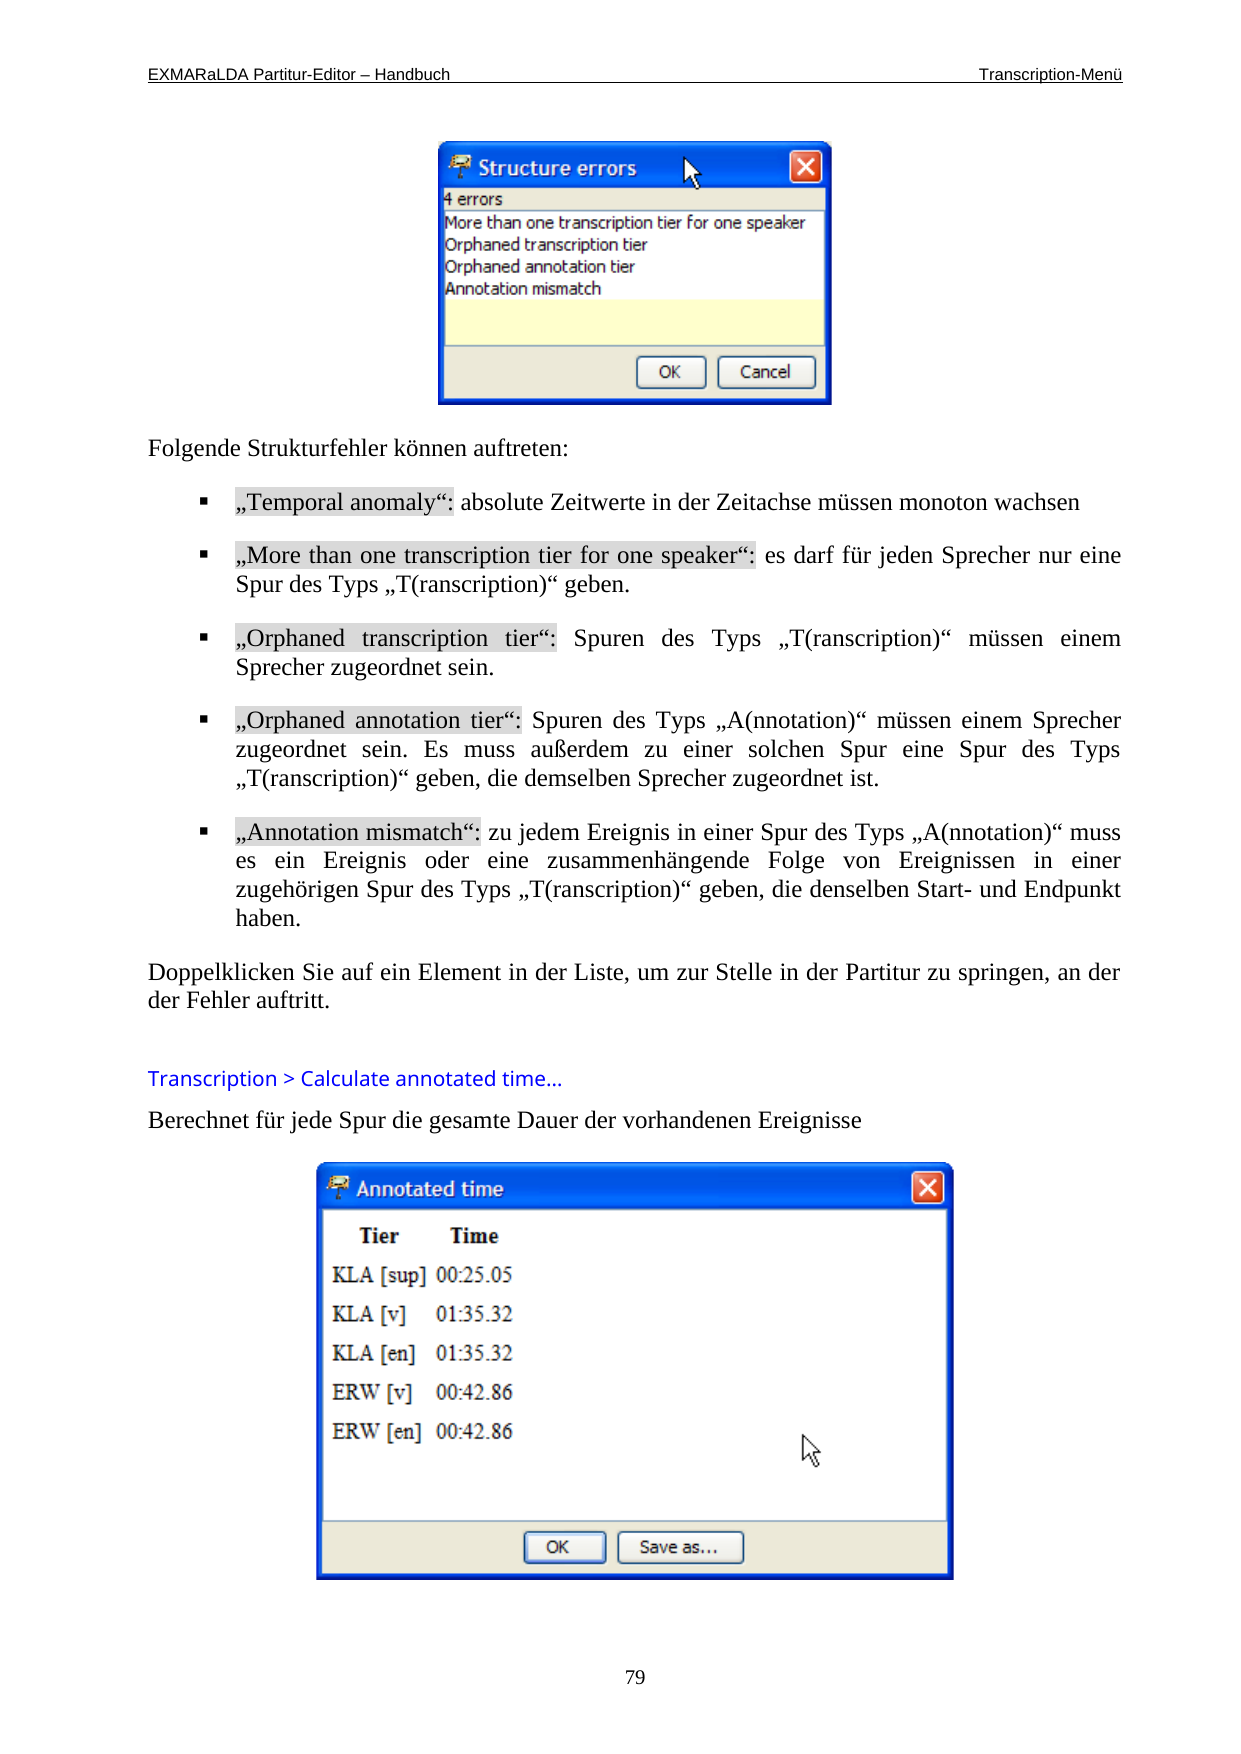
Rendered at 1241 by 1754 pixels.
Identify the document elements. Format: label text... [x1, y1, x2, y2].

text Folgende Strukturfehler können auftreten: [148, 433, 1122, 462]
list „Annotation mismatch“: zu jedem Ereignis in einer Spur des Typs „A(nnotation)“ muss es ein Ereignis oder eine zusammenhängende Folge von Ereignissen in einer zugehörigen Spur des Typs „T(ranscription)“ geben, die denselben Start- und Endpunkt haben. [198, 817, 1122, 932]
text Doppelklicken Sie auf ein Element in der Liste, um zur Stelle in der Partitur zu springen, an der der Fehler auftritt. [148, 957, 1122, 1014]
list „Orphaned annotation tier“: Spuren des Typs „A(nnotation)“ müssen einem Sprecher zugeordnet sein. Es muss außerdem zu einer solchen Spur eine Spur des Typs „T(ranscription)“ geben, die demselben Sprecher zugeordnet ist. [198, 706, 1122, 792]
picture [316, 1162, 954, 1580]
subtitle Transcription > Calculate annotated time… [148, 1064, 1122, 1093]
list „More than one transcription tier for one speaker“: es darf für jeden Sprecher nur eine Spur des Typs „T(ranscription)“ geben. [198, 541, 1122, 598]
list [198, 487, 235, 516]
list „Temporal anomaly“: absolute Zeitwerte in der Zeitachse müssen monoton wachsen [454, 487, 1122, 516]
picture [438, 141, 832, 405]
text Berechnet für jede Spur die gesamte Dauer der vorhandenen Ereignisse [148, 1105, 1122, 1134]
list „Orphaned transcription tier“: Spuren des Typs „T(ranscription)“ müssen einem Sprecher zugeordnet sein. [198, 623, 1122, 681]
